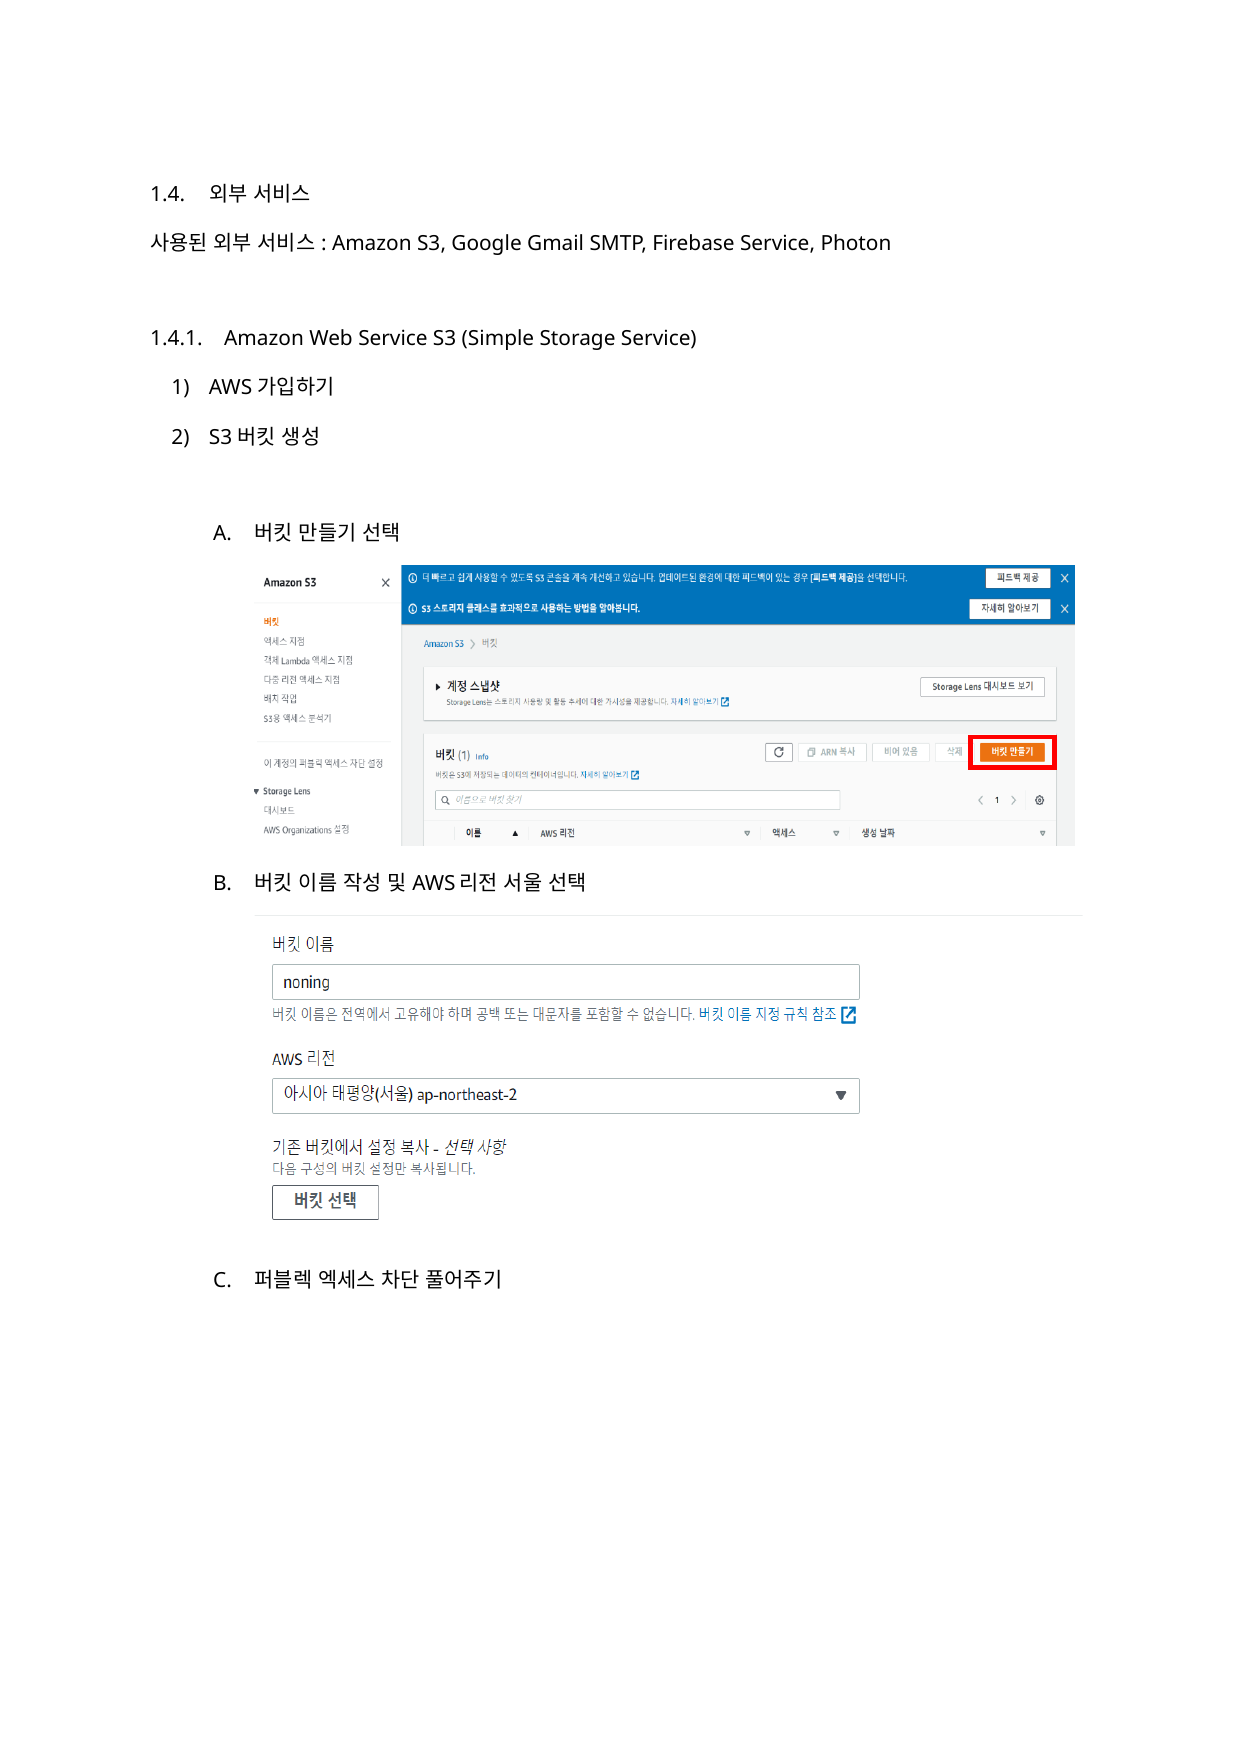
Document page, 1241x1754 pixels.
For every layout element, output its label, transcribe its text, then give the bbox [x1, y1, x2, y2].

subtitle 외부 서비스 [150, 177, 1090, 207]
list S3 버킷 생성 [171, 420, 1090, 450]
list 퍼블렉 엑세스 차단 풀어주기 [213, 1263, 1090, 1293]
text 사용된 외부 서비스 : Amazon S3, Google Gmail SMTP, Firebase Service, Photon [150, 227, 1090, 257]
picture [254, 565, 1075, 846]
list 버킷 만들기 선택 [213, 517, 1090, 547]
list 버킷 이름 작성 및 AWS리전 서울 선택 [213, 866, 1090, 896]
list AWS 가입하기 [171, 371, 1090, 401]
picture [254, 915, 1083, 1245]
subtitle Amazon Web Service S3 (Simple Storage Service) [150, 323, 1090, 352]
